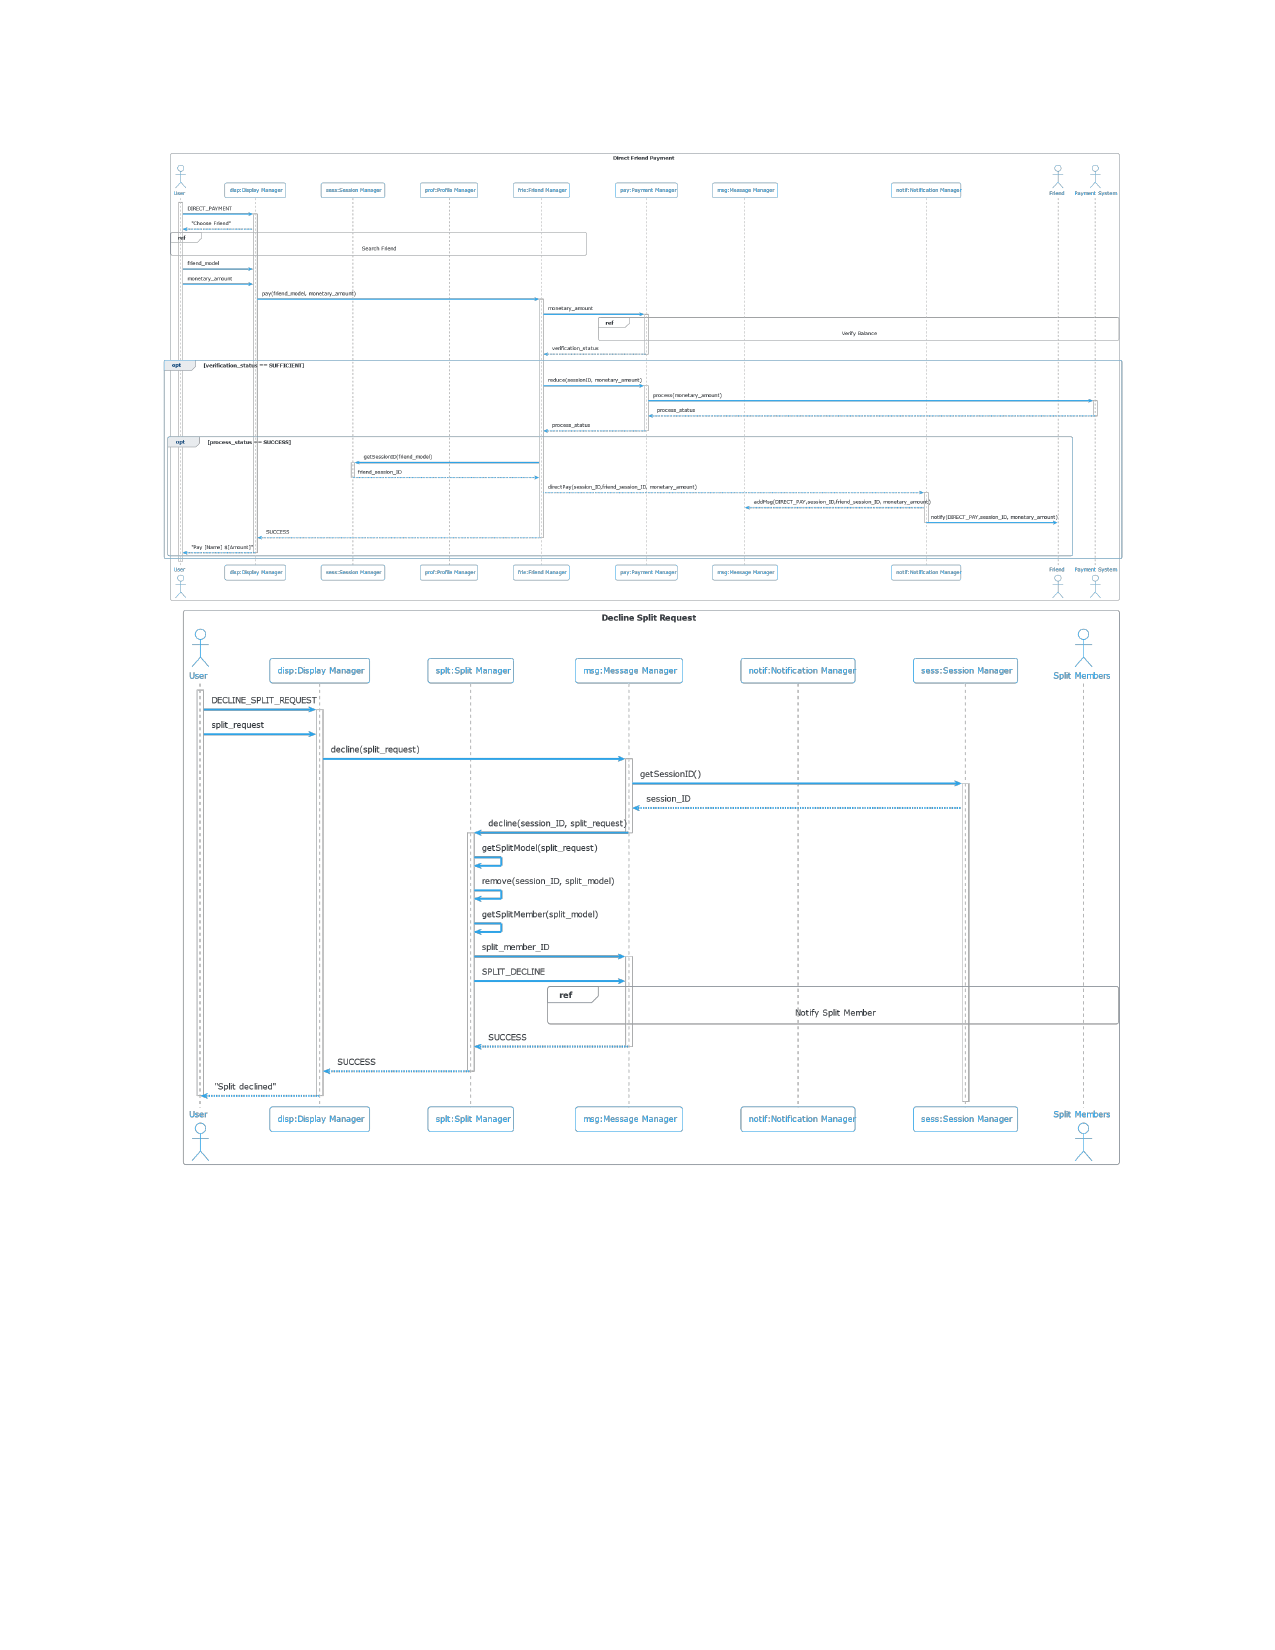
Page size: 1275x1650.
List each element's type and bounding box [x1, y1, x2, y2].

picture [150, 150, 1125, 1171]
